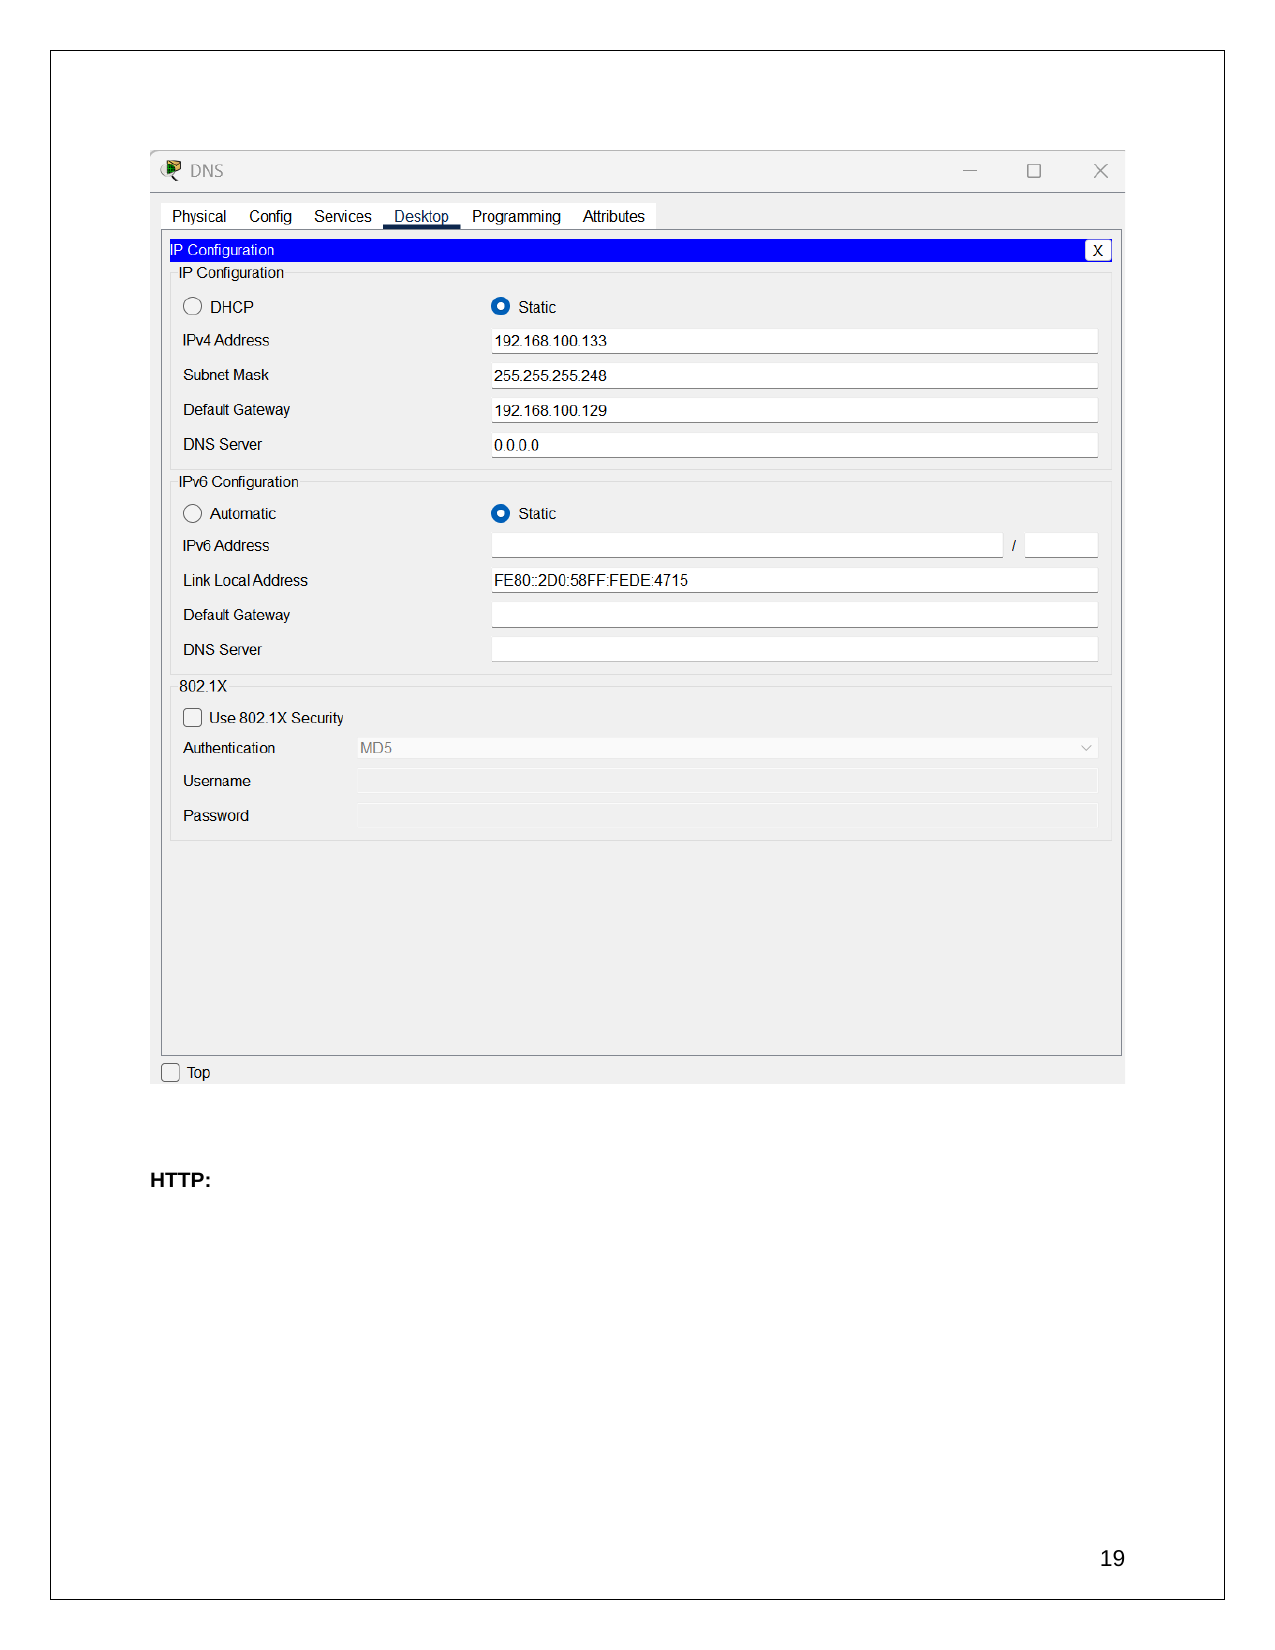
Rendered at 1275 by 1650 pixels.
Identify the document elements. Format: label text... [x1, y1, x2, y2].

picture [150, 150, 1125, 1084]
text HTTP: [150, 1167, 1125, 1191]
